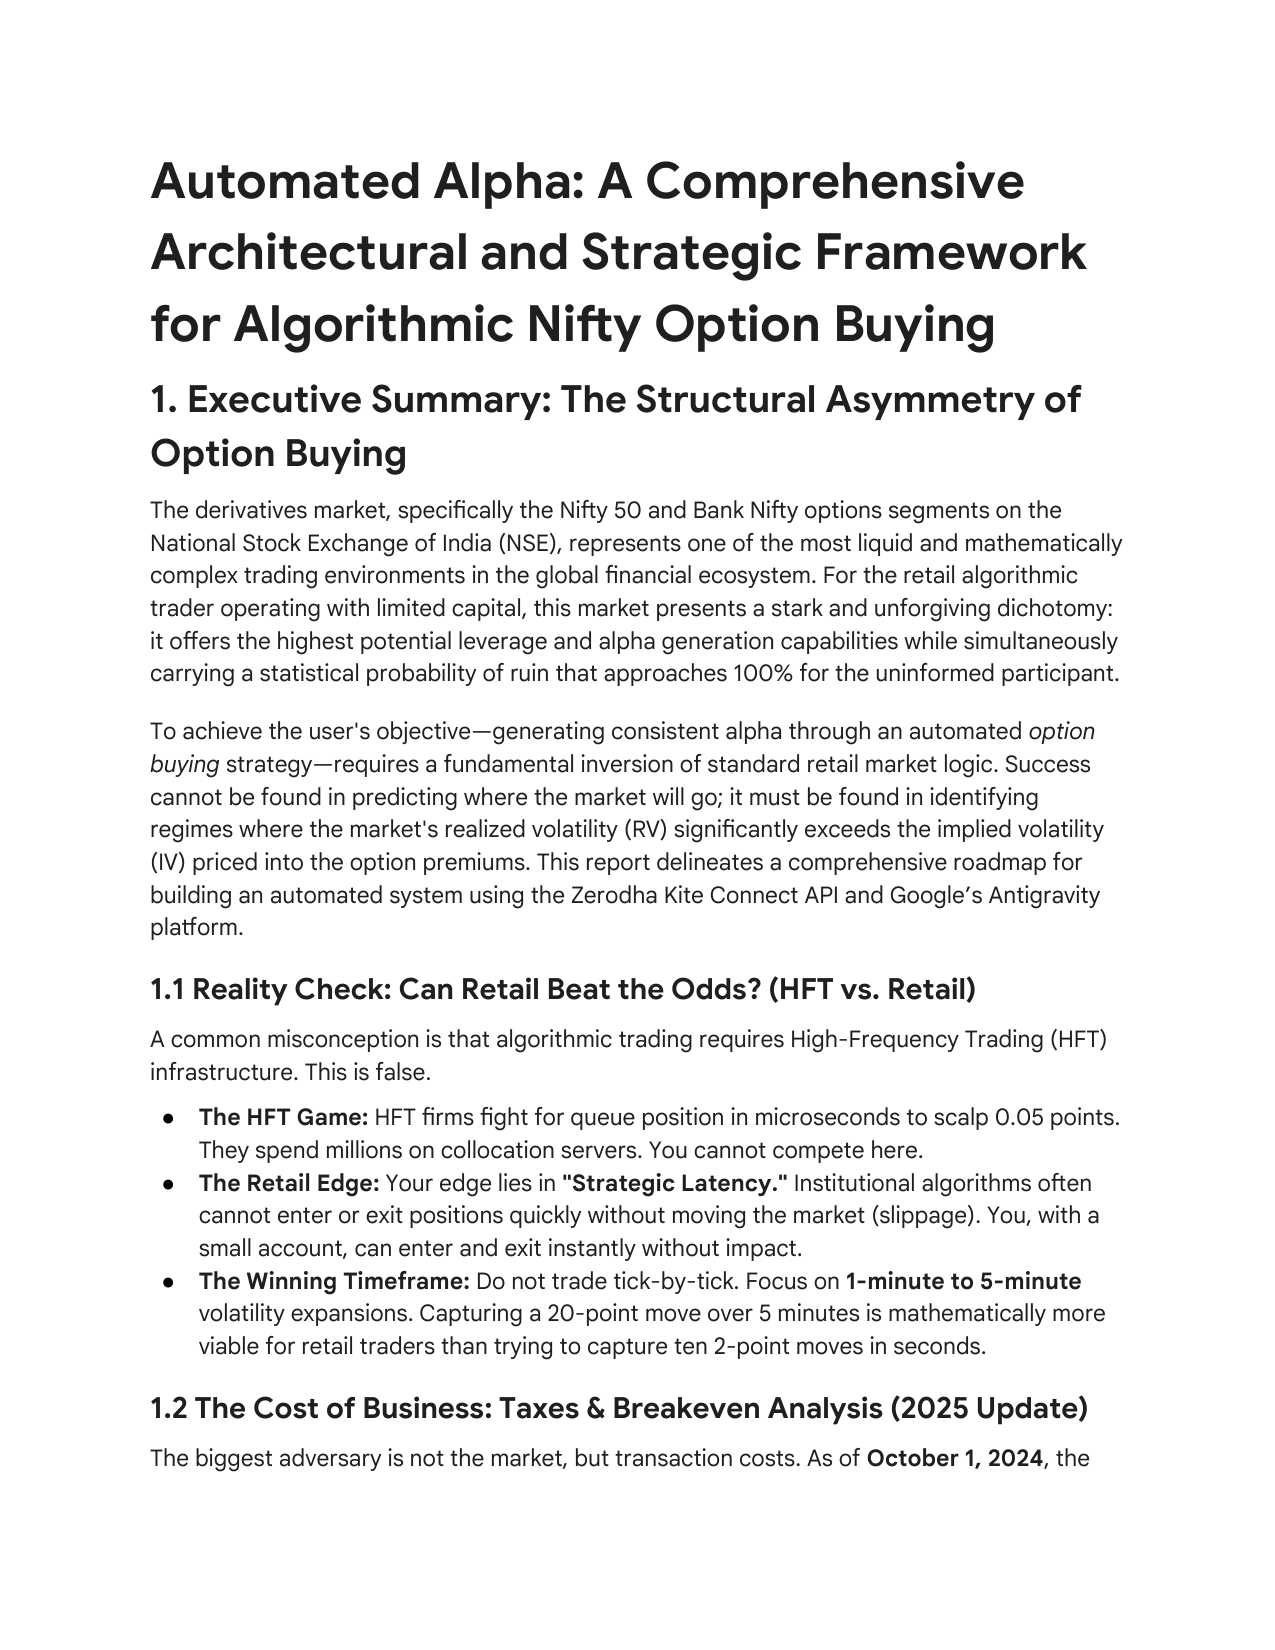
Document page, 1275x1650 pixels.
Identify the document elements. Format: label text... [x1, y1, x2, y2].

list The Winning Timeframe: Do not trade tick-by-tick. Focus on 1-minute to 5-minute volatility expansions. Capturing a 20-point move over 5 minutes is mathematically more viable for retail traders than trying to capture ten 2-point moves in seconds. [161, 1267, 1125, 1361]
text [150, 1444, 1125, 1473]
subtitle 1.1 Reality Check: Can Retail Beat the Odds? (HFT vs. Retail) [150, 971, 1125, 1008]
subtitle 1. Executive Summary: The Structural Asymmetry of Option Buying [150, 377, 1125, 477]
text The derivatives market, specifically the Nifty 50 and Bank Nifty options segments on the National Stock Exchange of India (NSE), represents one of the most liquid and mathematically complex trading environments in the global financial ecosystem. For the retail algorithmic trader operating with limited capital, this market presents a stark and unforgiving dichotomy: it offers the highest potential leverage and alpha generation capabilities while simultaneously carrying a statistical probability of ruin that approaches 100% for the uninformed participant. [150, 496, 1125, 688]
text To achieve the user's objective—generating consistent alpha through an automated option buying strategy—requires a fundamental inversion of standard retail market logic. Success cannot be found in predicting where the market will go; it must be found in identifying regimes where the market's realized volatility (RV) significantly exceeds the implied volatility (IV) priced into the option premiums. This report delineates a comprehensive roadmap for building an automated system using the Zerodha Kite Connect API and Google’s Antigravity platform. [150, 717, 1125, 942]
subtitle 1.2 The Cost of Business: Taxes & Breakeven Analysis (2025 Update) [150, 1390, 1125, 1427]
list The Retail Edge: Your edge lies in "Strategic Latency." Institutional algorithms often cannot enter or exit positions quickly without moving the market (slippage). You, with a small account, can enter and exit instantly without impact. [161, 1169, 1125, 1263]
list The HFT Game: HFT firms fight for queue position in microseconds to scalp 0.05 points. They spend millions on collocation servers. You cannot compete here. [161, 1103, 1125, 1165]
text A common misconception is that algorithmic trading requires High-Frequency Trading (HFT) infrastructure. This is false. [150, 1026, 1125, 1087]
subtitle Automated Alpha: A Comprehensive Architectural and Strategic Framework for Algorithmic Nifty Option Buying [150, 150, 1125, 355]
